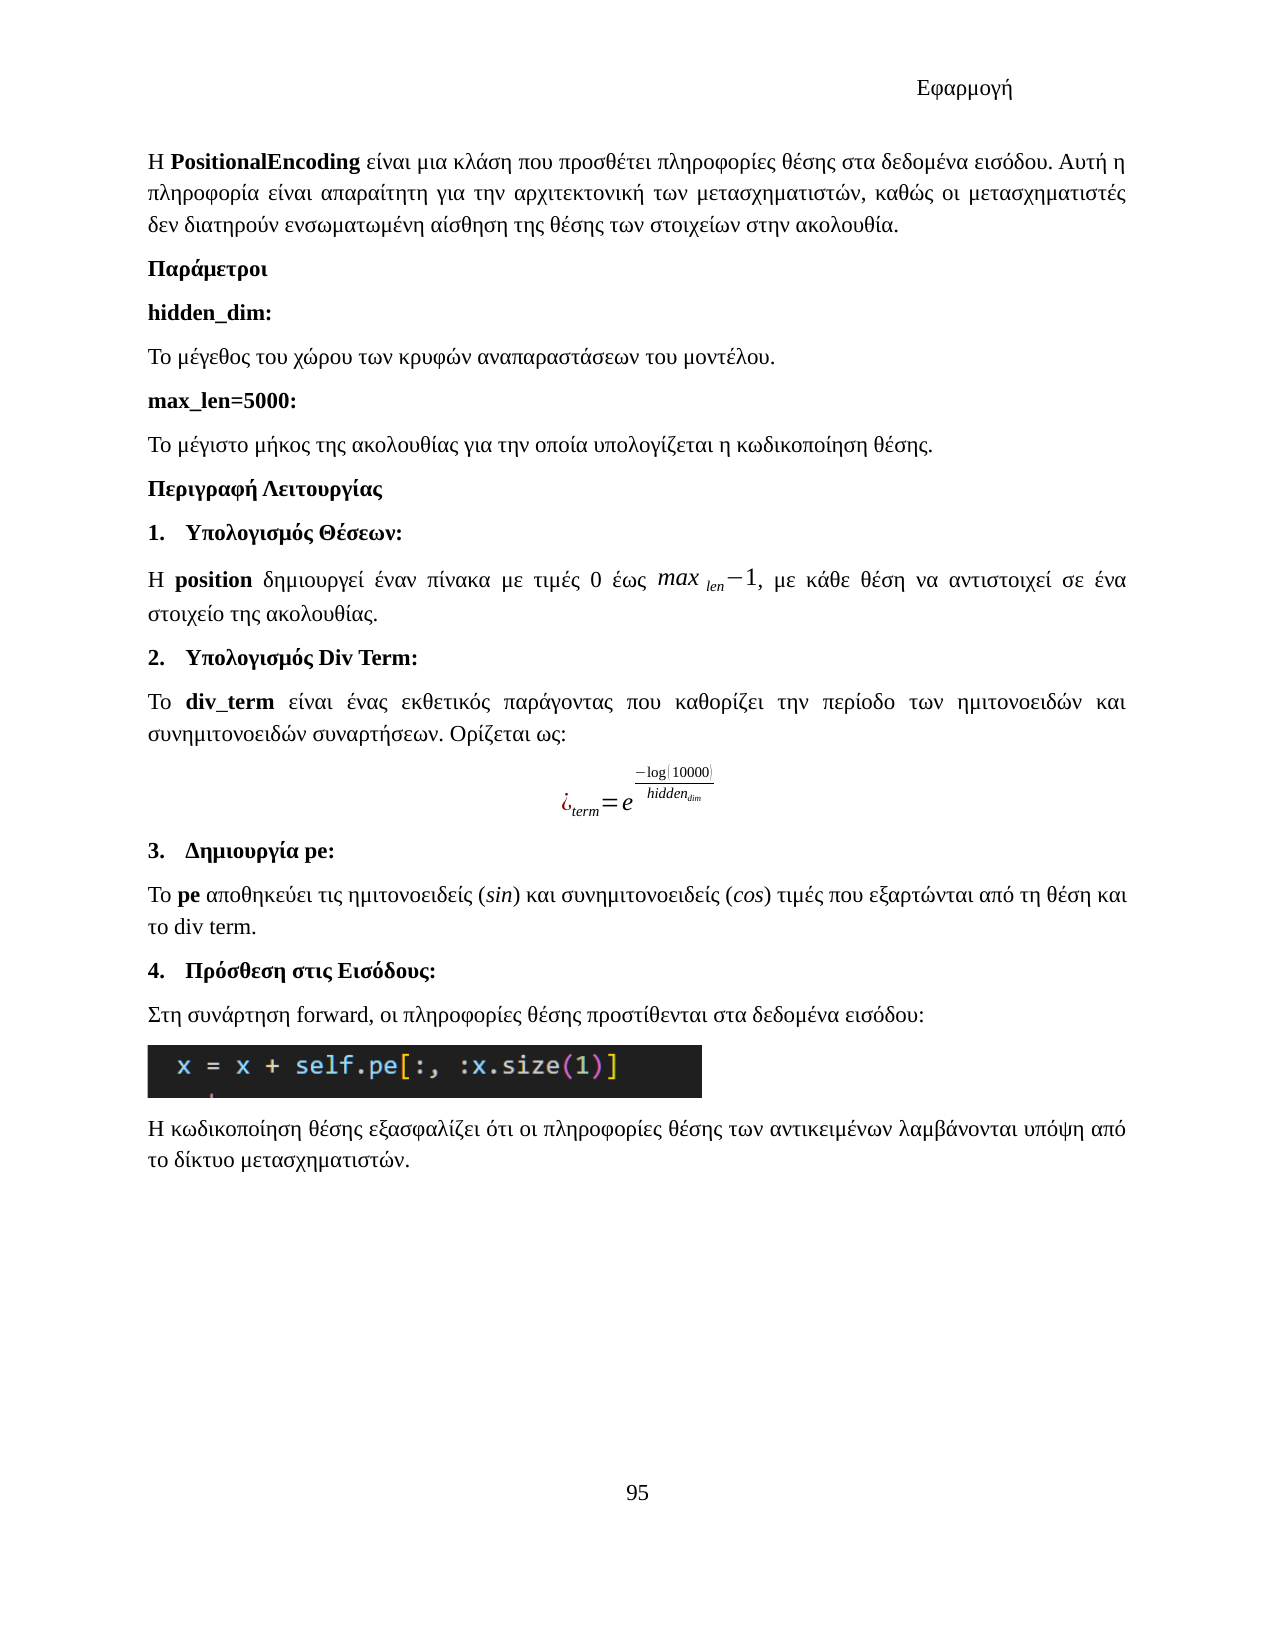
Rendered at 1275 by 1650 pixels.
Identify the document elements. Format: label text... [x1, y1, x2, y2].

list Υπολογισμός Θέσεων: [148, 519, 1127, 546]
picture [147, 1045, 702, 1098]
text max_len=5000: [148, 387, 1127, 413]
text Το pe αποθηκεύει τις ημιτονοειδείς (sin) και συνημιτονοειδείς (cos) τιμές που εξαρτώνται από τη θέση και το div term. [148, 881, 1127, 939]
text Το μέγεθος του χώρου των κρυφών αναπαραστάσεων του μοντέλου. [148, 343, 1127, 369]
text Στη συνάρτηση forward, οι πληροφορίες θέσης προστίθενται στα δεδομένα εισόδου: [148, 1001, 1127, 1027]
text Παράμετροι [148, 255, 1127, 281]
list Υπολογισμός Div Term: [148, 644, 1127, 670]
text Η κωδικοποίηση θέσης εξασφαλίζει ότι οι πληροφορίες θέσης των αντικειμένων λαμβάνονται υπόψη από το δίκτυο μετασχηματιστών. [148, 1115, 1127, 1173]
text Περιγραφή Λειτουργίας [148, 475, 1127, 502]
text hidden_dim: [148, 299, 1127, 325]
text Το div_term είναι ένας εκθετικός παράγοντας που καθορίζει την περίοδο των ημιτονοειδών και συνημιτονοειδών συναρτήσεων. Ορίζεται ως: [148, 688, 1127, 746]
list Πρόσθεση στις Εισόδους: [148, 957, 1127, 983]
list Δημιουργία pe: [148, 837, 1127, 863]
text Η PositionalEncoding είναι μια κλάση που προσθέτει πληροφορίες θέσης στα δεδομένα εισόδου. Αυτή η πληροφορία είναι απαραίτητη για την αρχιτεκτονική των μετασχηματιστών, καθώς οι μετασχηματιστές δεν διατηρούν ενσωματωμένη αίσθηση της θέσης των στοιχείων στην ακολουθία. [148, 148, 1127, 237]
text Η position δημιουργεί έναν πίνακα με τιμές 0 έως , με κάθε θέση να αντιστοιχεί σε ένα στοιχείο της ακολουθίας. [148, 563, 1127, 626]
text Το μέγιστο μήκος της ακολουθίας για την οποία υπολογίζεται η κωδικοποίηση θέσης. [148, 431, 1127, 457]
